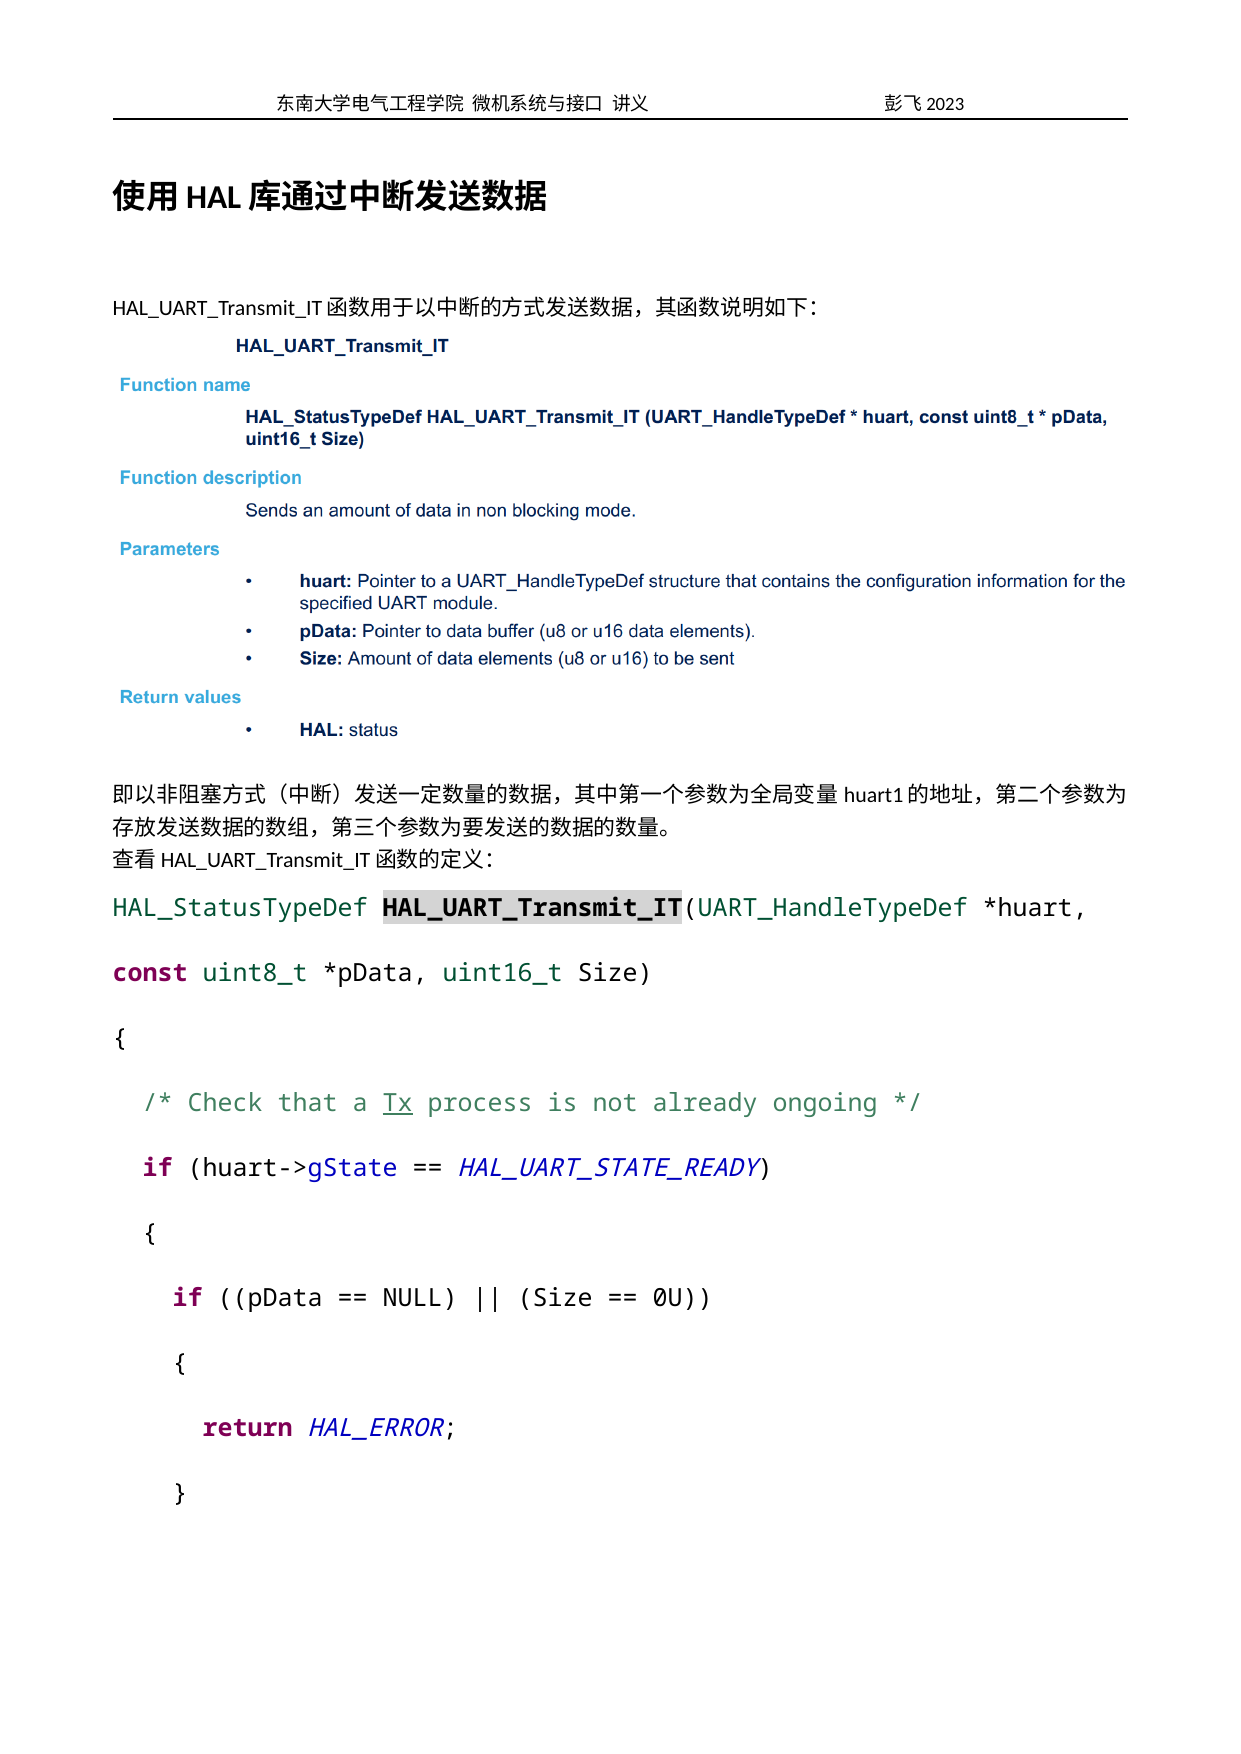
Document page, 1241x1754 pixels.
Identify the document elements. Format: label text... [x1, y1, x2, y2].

text if ((pData == NULL) || (Size == 0U)) [112, 1264, 1128, 1329]
text return HAL_ERROR; [112, 1394, 1128, 1459]
text HAL_StatusTypeDef HAL_UART_Transmit_IT(UART_HandleTypeDef *huart, const uint8_t *pData, uint16_t Size) [112, 874, 1128, 1004]
text if (huart->gState == HAL_UART_STATE_READY) [112, 1134, 1128, 1199]
text HAL_UART_Transmit_IT函数用于以中断的方式发送数据，其函数说明如下： [112, 289, 1128, 321]
text 查看HAL_UART_Transmit_IT函数的定义： [112, 842, 1128, 874]
text } [112, 1459, 1128, 1524]
text { [112, 1199, 1128, 1264]
subtitle 使用HAL库通过中断发送数据 [112, 162, 1128, 227]
text { [112, 1329, 1128, 1394]
text 即以非阻塞方式（中断）发送一定数量的数据，其中第一个参数为全局变量huart1的地址，第二个参数为存放发送数据的数组，第三个参数为要发送的数据的数量。 [112, 777, 1128, 842]
text { [112, 1004, 1128, 1069]
text /* Check that a Tx process is not already ongoing */ [112, 1069, 1128, 1134]
